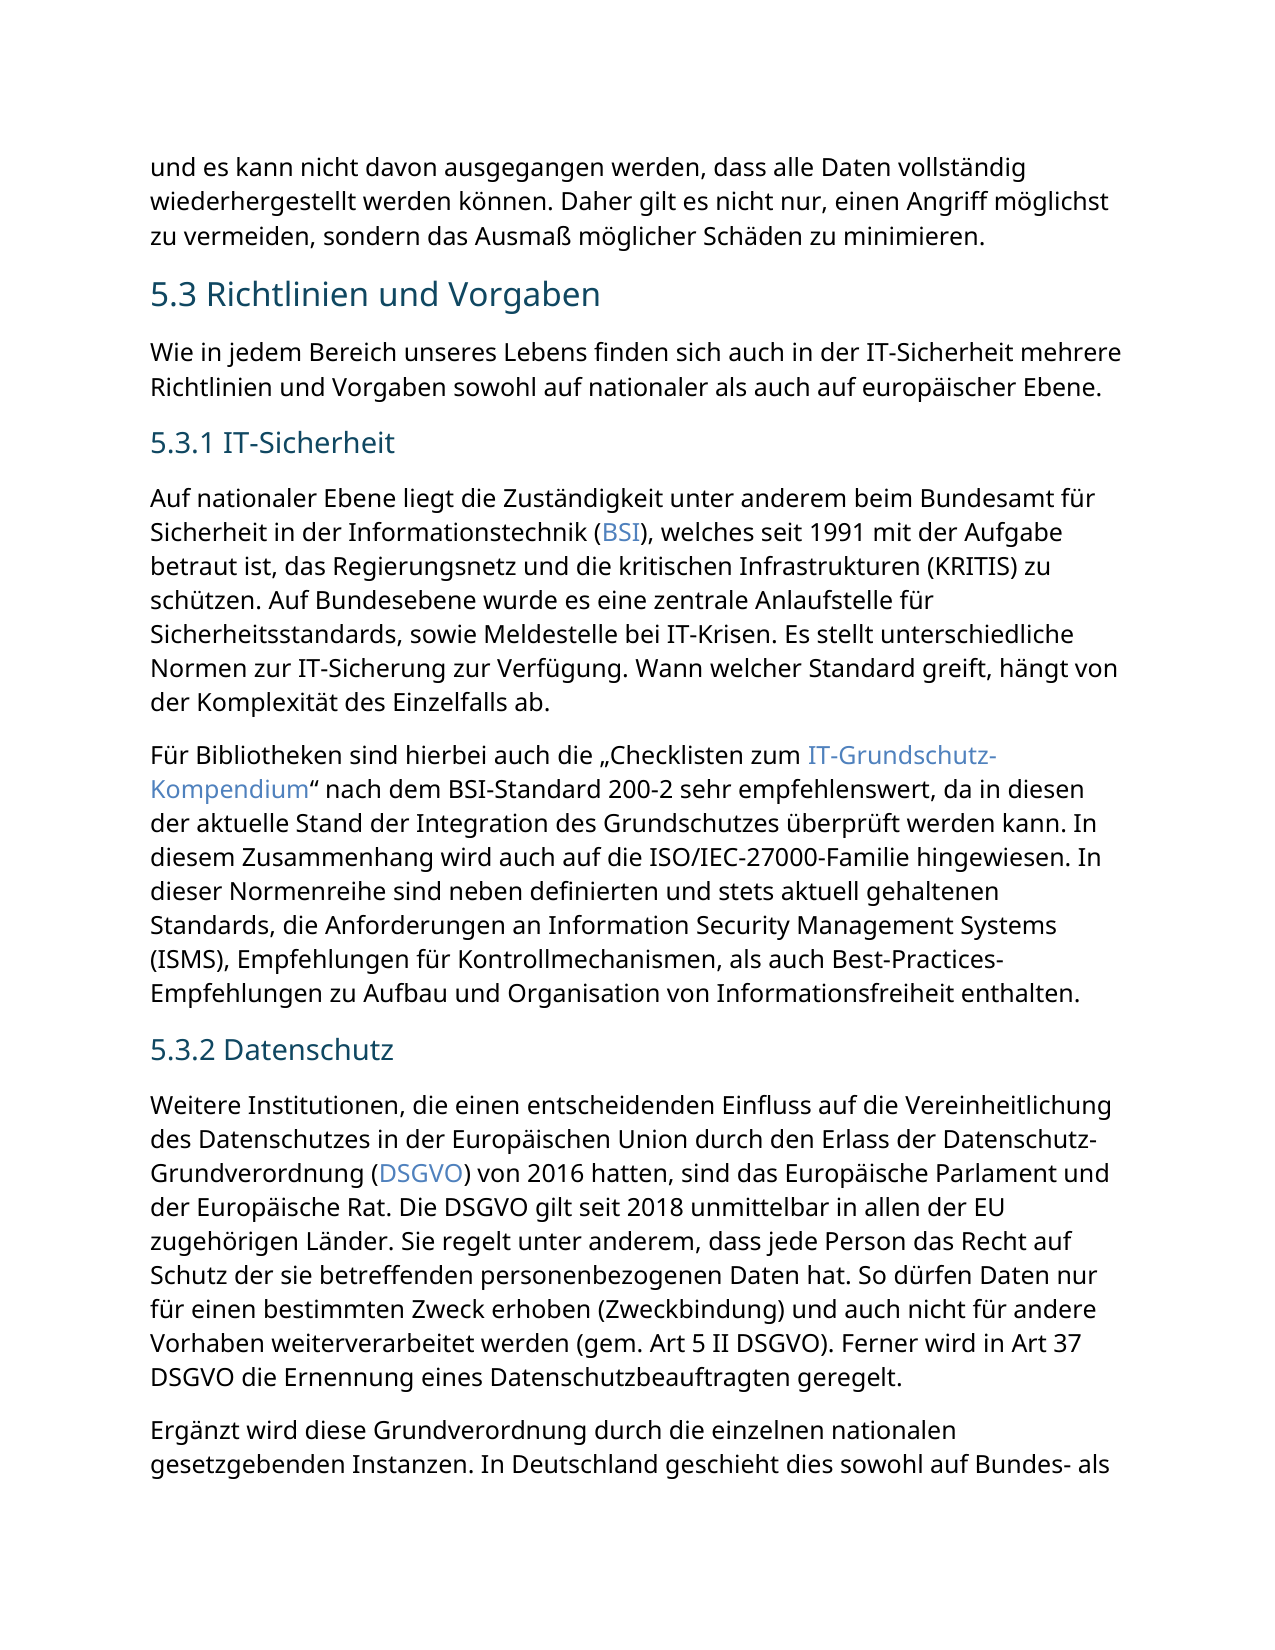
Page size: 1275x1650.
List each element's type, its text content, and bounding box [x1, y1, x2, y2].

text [150, 150, 1125, 252]
text Für Bibliotheken sind hierbei auch die „Checklisten zum IT-Grundschutz-Kompendium“ nach dem BSI-Standard 200-2 sehr empfehlenswert, da in diesen der aktuelle Stand der Integration des Grundschutzes überprüft werden kann. In diesem Zusammenhang wird auch auf die ISO/IEC-27000-Familie hingewiesen. In dieser Normenreihe sind neben definierten und stets aktuell gehaltenen Standards, die Anforderungen an Information Security Management Systems (ISMS), Empfehlungen für Kontrollmechanismen, als auch Best-Practices-Empfehlungen zu Aufbau und Organisation von Informationsfreiheit enthalten. [150, 738, 1125, 1010]
subtitle 5.3.2 Datenschutz [150, 1029, 1125, 1068]
text Weitere Institutionen, die einen entscheidenden Einfluss auf die Vereinheitlichung des Datenschutzes in der Europäischen Union durch den Erlass der Datenschutz-Grundverordnung (DSGVO) von 2016 hatten, sind das Europäische Parlament und der Europäische Rat. Die DSGVO gilt seit 2018 unmittelbar in allen der EU zugehörigen Länder. Sie regelt unter anderem, dass jede Person das Recht auf Schutz der sie betreffenden personenbezogenen Daten hat. So dürfen Daten nur für einen bestimmten Zweck erhoben (Zweckbindung) und auch nicht für andere Vorhaben weiterverarbeitet werden (gem. Art 5 II DSGVO). Ferner wird in Art 37 DSGVO die Ernennung eines Datenschutzbeauftragten geregelt. [150, 1087, 1125, 1394]
text Wie in jedem Bereich unseres Lebens finden sich auch in der IT-Sicherheit mehrere Richtlinien und Vorgaben sowohl auf nationaler als auch auf europäischer Ebene. [150, 335, 1125, 403]
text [150, 1413, 1125, 1481]
subtitle 5.3.1 IT-Sicherheit [150, 422, 1125, 462]
subtitle 5.3 Richtlinien und Vorgaben [150, 271, 1125, 316]
text Auf nationaler Ebene liegt die Zuständigkeit unter anderem beim Bundesamt für Sicherheit in der Informationstechnik (BSI), welches seit 1991 mit der Aufgabe betraut ist, das Regierungsnetz und die kritischen Infrastrukturen (KRITIS) zu schützen. Auf Bundesebene wurde es eine zentrale Anlaufstelle für Sicherheitsstandards, sowie Meldestelle bei IT-Krisen. Es stellt unterschiedliche Normen zur IT-Sicherung zur Verfügung. Wann welcher Standard greift, hängt von der Komplexität des Einzelfalls ab. [150, 480, 1125, 719]
